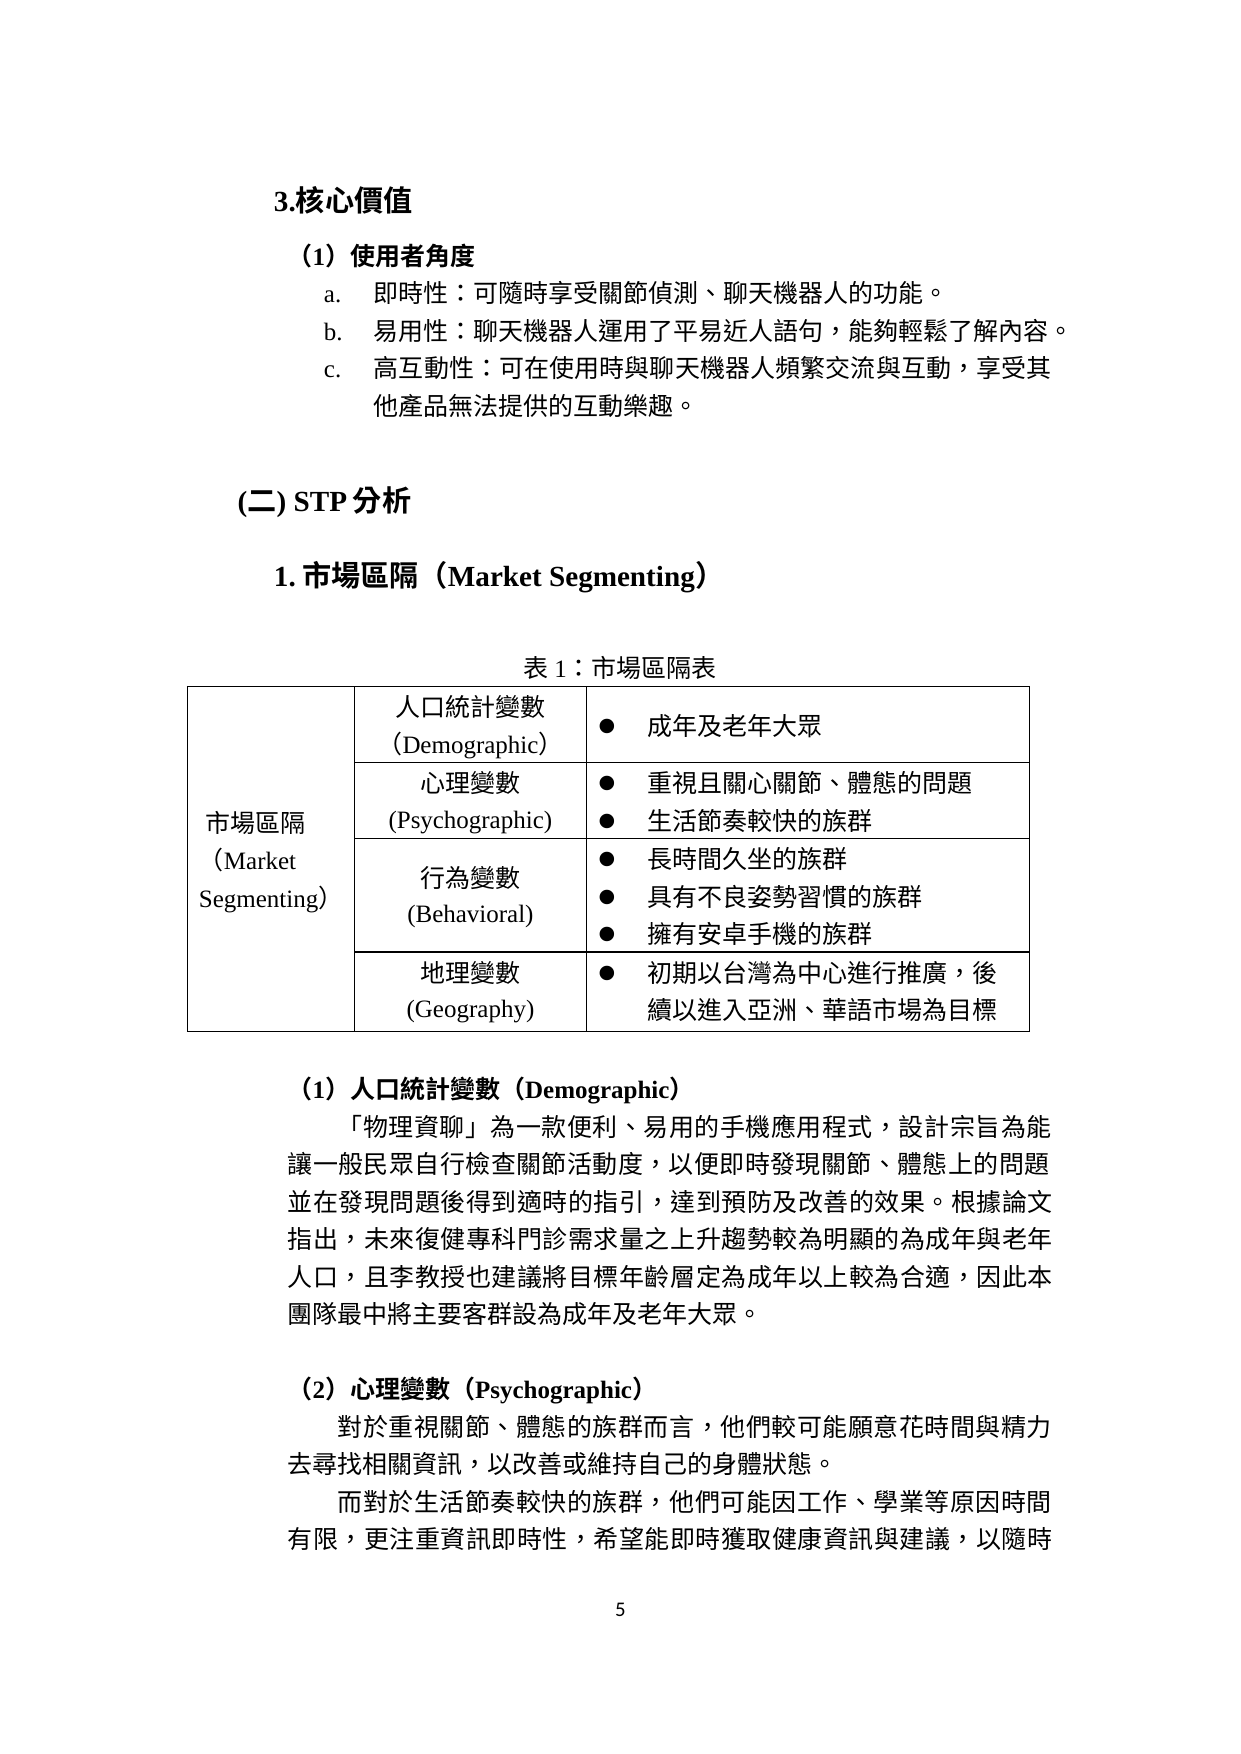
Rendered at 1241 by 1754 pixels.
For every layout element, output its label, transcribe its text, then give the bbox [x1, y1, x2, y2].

text （1）人口統計變數（Demographic） [237, 1069, 1053, 1107]
table_cell 初期以台灣為中心進行推廣，後續以進入亞洲、華語市場為目標 [587, 953, 1029, 1031]
text （1）使用者角度 [237, 236, 1053, 273]
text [287, 1482, 1053, 1557]
text 表 1：市場區隔表 [187, 648, 1053, 686]
text 1. 市場區隔（Market Segmenting） [187, 536, 1053, 611]
text 3.核心價值 [187, 161, 1053, 236]
list 易用性：聊天機器人運用了平易近人語句，能夠輕鬆了解內容。 [324, 311, 1053, 348]
table_header 成年及老年大眾 [587, 687, 1029, 762]
table_cell 重視且關心關節、體態的問題 生活節奏較快的族群 [587, 763, 1029, 838]
table_cell 行為變數(Behavioral) [355, 839, 586, 951]
list 高互動性：可在使用時與聊天機器人頻繁交流與互動，享受其他產品無法提供的互動樂趣。 [324, 348, 1053, 423]
table_cell 長時間久坐的族群 具有不良姿勢習慣的族群 擁有安卓手機的族群 [587, 839, 1029, 951]
text （2）心理變數（Psychographic） [237, 1369, 1053, 1407]
list 即時性：可隨時享受關節偵測、聊天機器人的功能。 [324, 273, 1053, 311]
table_header 人口統計變數 （Demographic） [355, 687, 586, 762]
table_header 市場區隔 （Market Segmenting） [188, 687, 354, 1031]
text 「物理資聊」為一款便利、易用的手機應用程式，設計宗旨為能讓一般民眾自行檢查關節活動度，以便即時發現關節、體態上的問題，並在發現問題後得到適時的指引，達到預防及改善的效果。根據論文指出，未來復健專科門診需求量之上升趨勢較為明顯的為成年與老年人口，且李教授也建議將目標年齡層定為成年以上較為合適，因此本團隊最中將主要客群設為成年及老年大眾。 [287, 1107, 1053, 1332]
text 對於重視關節、體態的族群而言，他們較可能願意花時間與精力去尋找相關資訊，以改善或維持自己的身體狀態。 [287, 1407, 1053, 1482]
table_cell 地理變數 (Geography) [355, 953, 586, 1031]
table_cell 心理變數(Psychographic) [355, 763, 586, 838]
text (二) STP分析 [187, 461, 1053, 536]
